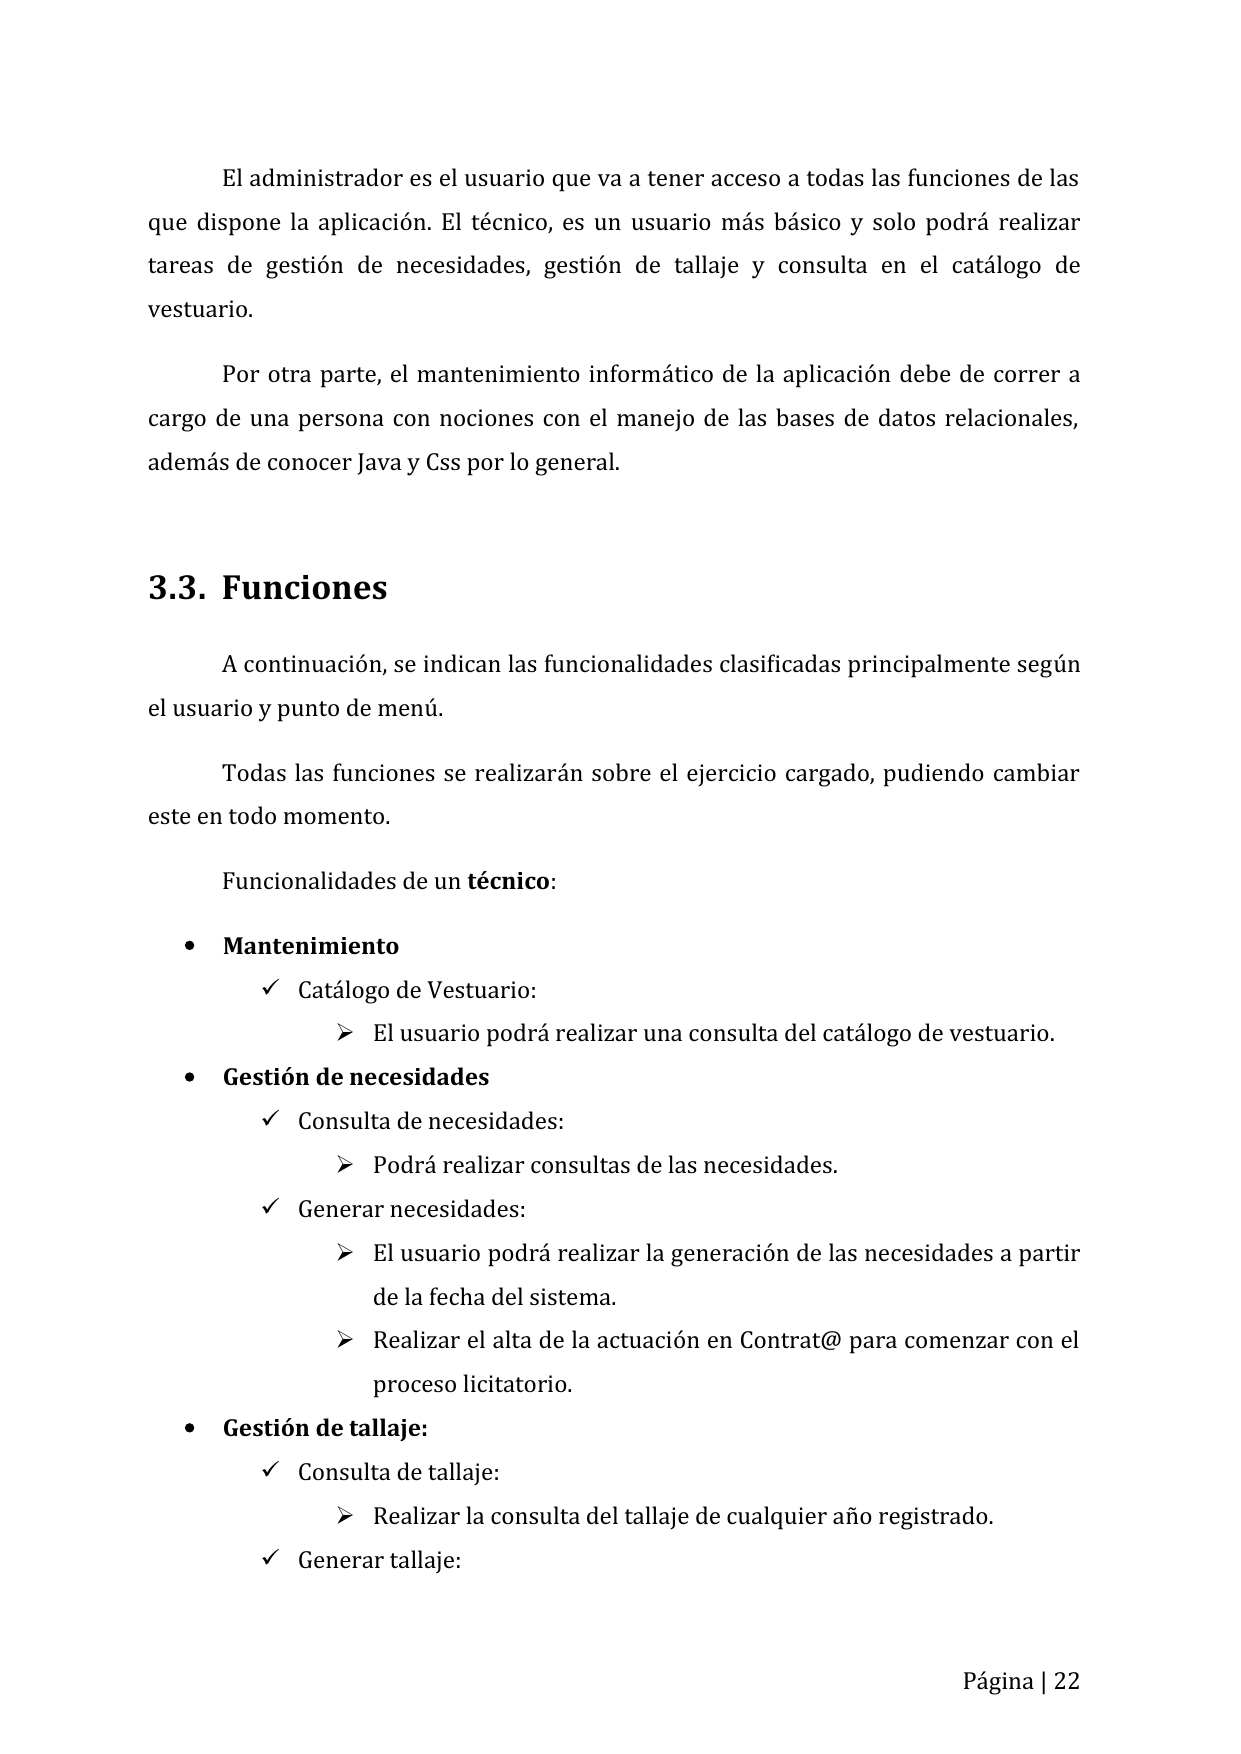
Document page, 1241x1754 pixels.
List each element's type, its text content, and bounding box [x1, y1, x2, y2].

text El administrador es el usuario que va a tener acceso a todas las funciones de las que dispone la aplicación. El técnico, es un usuario más básico y solo podrá realizar tareas de gestión de necesidades, gestión de tallaje y consulta en el catálogo de vestuario. [148, 162, 1081, 323]
list Gestión de necesidades [185, 1062, 1081, 1091]
text A continuación, se indican las funcionalidades clasificadas principalmente según el usuario y punto de menú. [148, 649, 1081, 722]
text Todas las funciones se realizarán sobre el ejercicio cargado, pudiendo cambiar este en todo momento. [148, 757, 1081, 830]
list Generar tallaje: [260, 1544, 1081, 1574]
list Consulta de necesidades: [260, 1106, 1081, 1135]
list Gestión de tallaje: [185, 1413, 1081, 1442]
text Por otra parte, el mantenimiento informático de la aplicación debe de correr a cargo de una persona con nociones con el manejo de las bases de datos relacionales, además de conocer Java y Css por lo general. [148, 359, 1081, 476]
list Mantenimiento [185, 930, 1081, 960]
list Realizar la consulta del tallaje de cualquier año registrado. [335, 1501, 1081, 1530]
list Generar necesidades: [260, 1193, 1081, 1223]
text Funcionalidades de un técnico: [148, 866, 1081, 895]
list El usuario podrá realizar una consulta del catálogo de vestuario. [335, 1018, 1081, 1047]
list El usuario podrá realizar la generación de las necesidades a partir de la fecha del sistema. [335, 1237, 1081, 1311]
text Funciones [148, 566, 1081, 607]
list Catálogo de Vestuario: [260, 974, 1081, 1003]
list Consulta de tallaje: [260, 1457, 1081, 1486]
list Podrá realizar consultas de las necesidades. [335, 1150, 1081, 1179]
list Realizar el alta de la actuación en Contrat@ para comenzar con el proceso licitatorio. [335, 1325, 1081, 1398]
